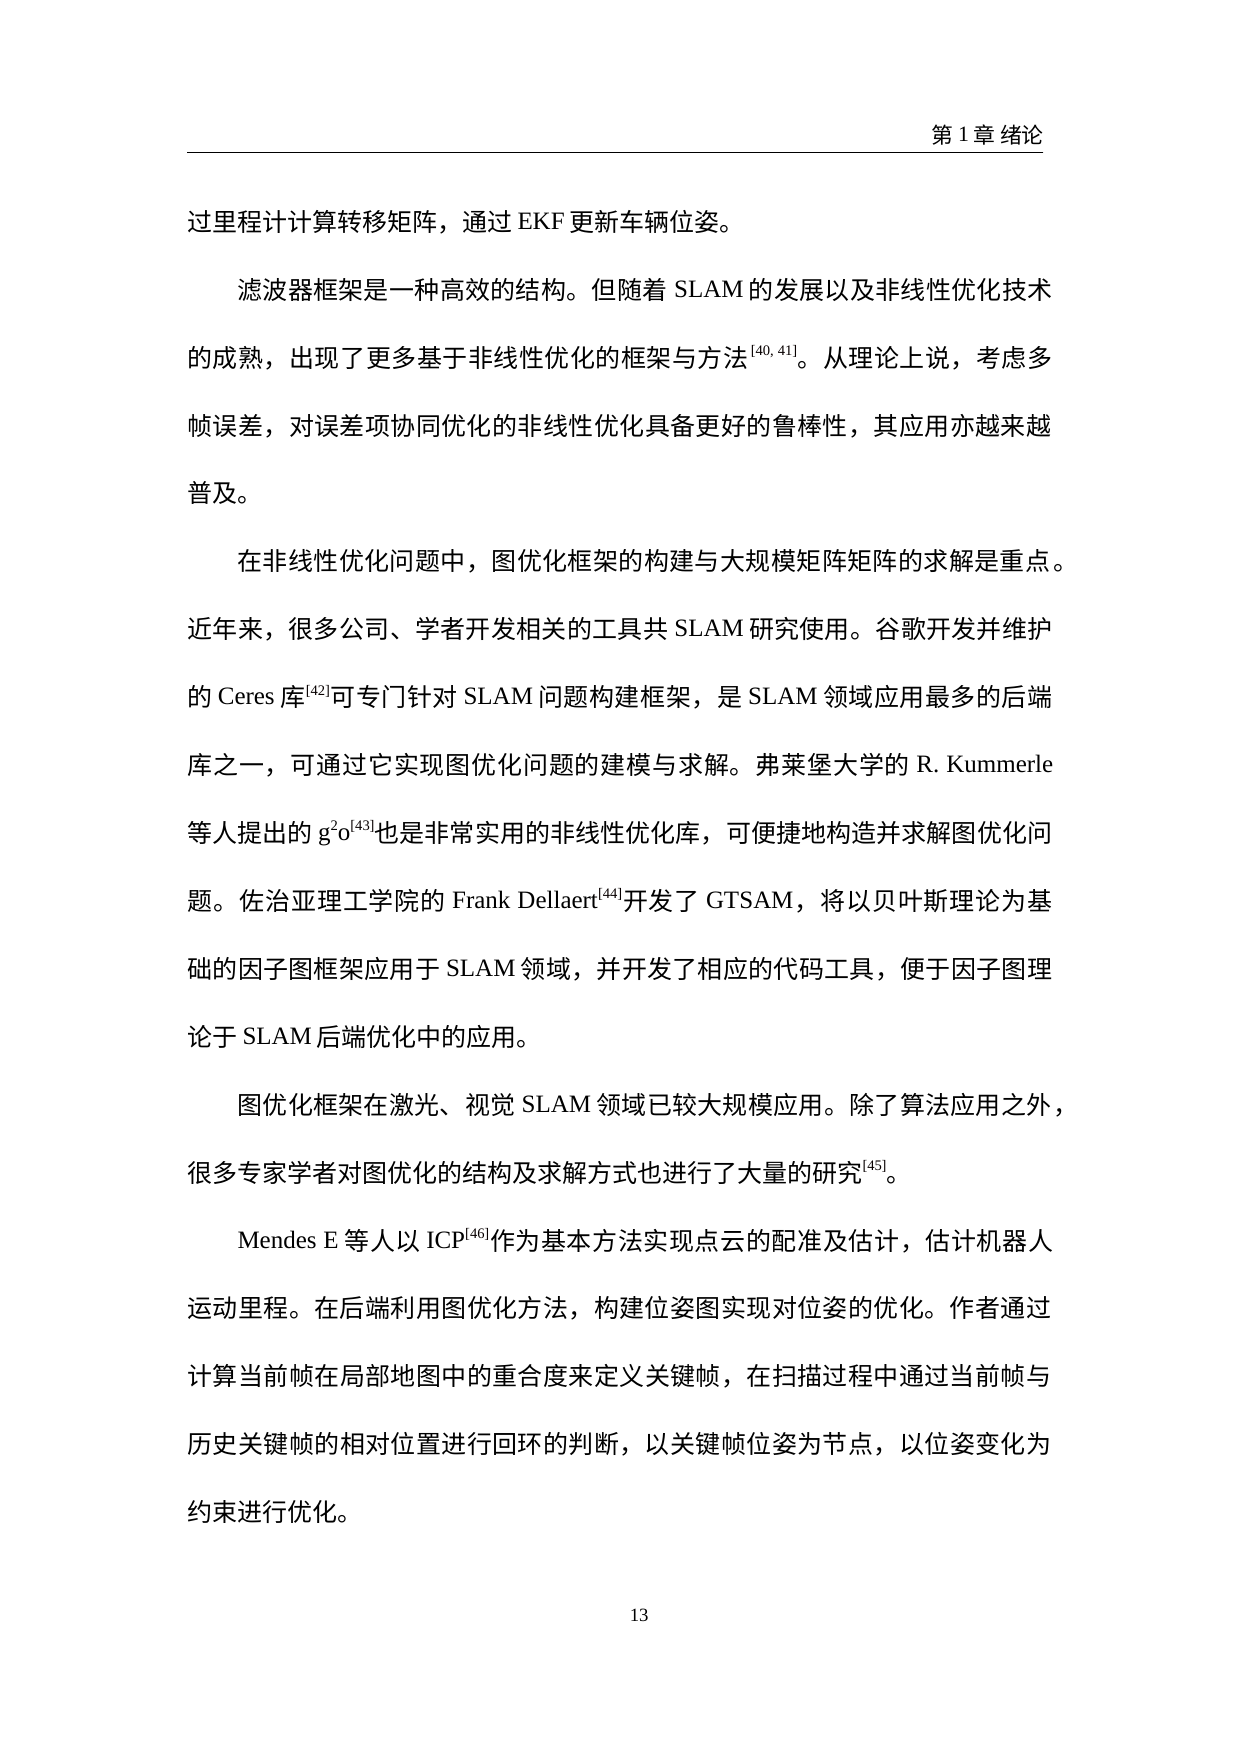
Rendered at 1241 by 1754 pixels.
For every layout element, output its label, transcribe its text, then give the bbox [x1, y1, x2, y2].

text Mendes E等人以ICP[46]作为基本方法实现点云的配准及估计，估计机器人运动里程。在后端利用图优化方法，构建位姿图实现对位姿的优化。作者通过计算当前帧在局部地图中的重合度来定义关键帧，在扫描过程中通过当前帧与历史关键帧的相对位置进行回环的判断，以关键帧位姿为节点，以位姿变化为约束进行优化。 [187, 1205, 1053, 1545]
text 图优化框架在激光、视觉SLAM领域已较大规模应用。除了算法应用之外，很多专家学者对图优化的结构及求解方式也进行了大量的研究[45]。 [187, 1069, 1053, 1205]
text 在非线性优化问题中，图优化框架的构建与大规模矩阵矩阵的求解是重点。近年来，很多公司、学者开发相关的工具共SLAM研究使用。谷歌开发并维护的Ceres库[42]可专门针对SLAM问题构建框架，是SLAM领域应用最多的后端库之一，可通过它实现图优化问题的建模与求解。弗莱堡大学的R. Kummerle等人提出的g2o[43]也是非常实用的非线性优化库，可便捷地构造并求解图优化问题。佐治亚理工学院的Frank Dellaert[44]开发了GTSAM，将以贝叶斯理论为基础的因子图框架应用于SLAM领域，并开发了相应的代码工具，便于因子图理论于SLAM后端优化中的应用。 [187, 526, 1053, 1069]
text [187, 186, 1053, 254]
text 滤波器框架是一种高效的结构。但随着SLAM的发展以及非线性优化技术的成熟，出现了更多基于非线性优化的框架与方法[40, 41]。从理论上说，考虑多帧误差，对误差项协同优化的非线性优化具备更好的鲁棒性，其应用亦越来越普及。 [187, 254, 1053, 526]
